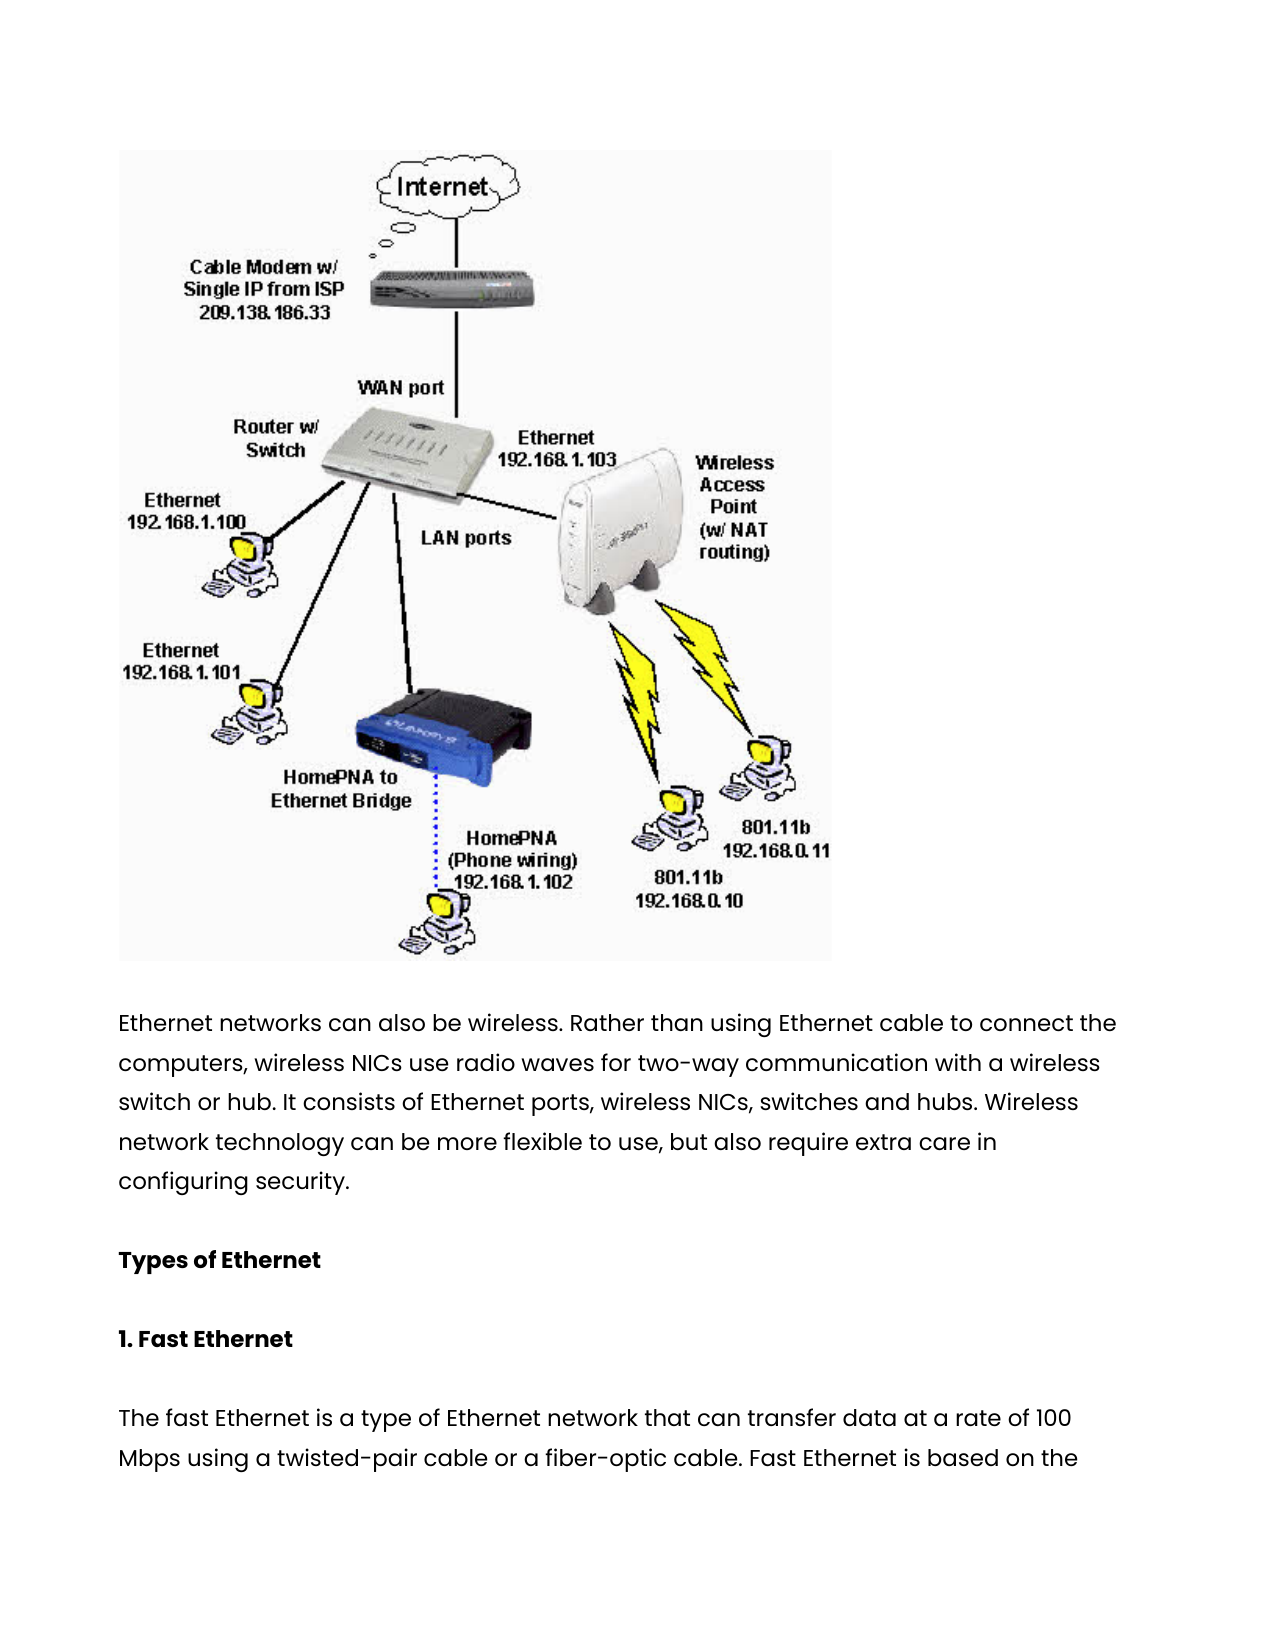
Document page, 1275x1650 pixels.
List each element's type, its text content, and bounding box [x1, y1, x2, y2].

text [118, 1400, 1125, 1474]
text 1. Fast Ethernet [118, 1321, 1125, 1356]
picture [119, 150, 832, 961]
text Ethernet networks can also be wireless. Rather than using Ethernet cable to connect the computers, wireless NICs use radio waves for two-way communication with a wireless switch or hub. It consists of Ethernet ports, wireless NICs, switches and hubs. Wireless network technology can be more flexible to use, but also require extra care in configuring security. [118, 1006, 1125, 1198]
text Types of Ethernet [118, 1242, 1125, 1277]
